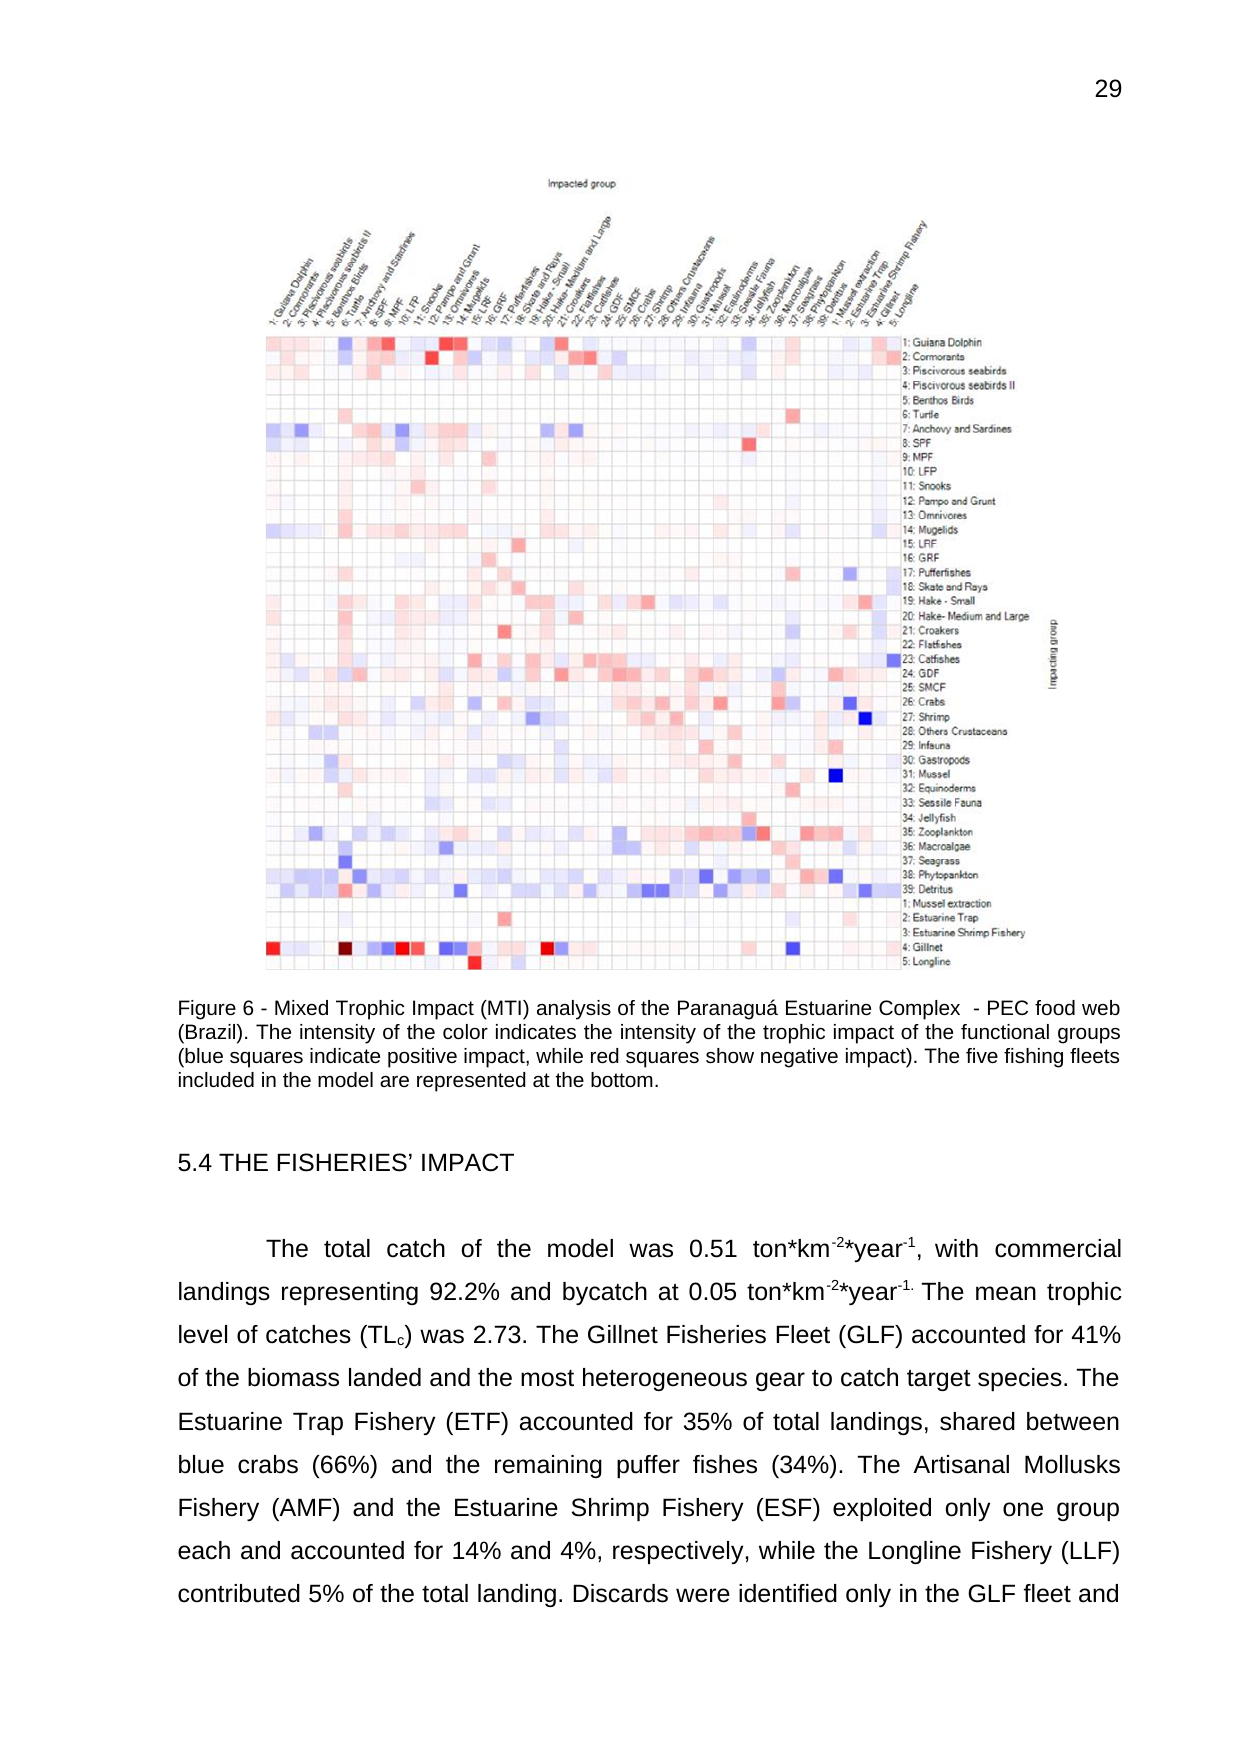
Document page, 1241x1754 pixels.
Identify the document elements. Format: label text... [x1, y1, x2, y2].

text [177, 1234, 1122, 1608]
picture [265, 177, 1058, 970]
subtitle The fisheries’ impact [177, 1148, 1122, 1176]
text Figure 6 - Mixed Trophic Impact (MTI) analysis of the Paranaguá Estuarine Complex - PEC food web (Brazil). The intensity of the color indicates the intensity of the trophic impact of the functional groups (blue squares indicate positive impact, while red squares show negative impact). The five fishing fleets included in the model are represented at the bottom. [177, 996, 1122, 1092]
